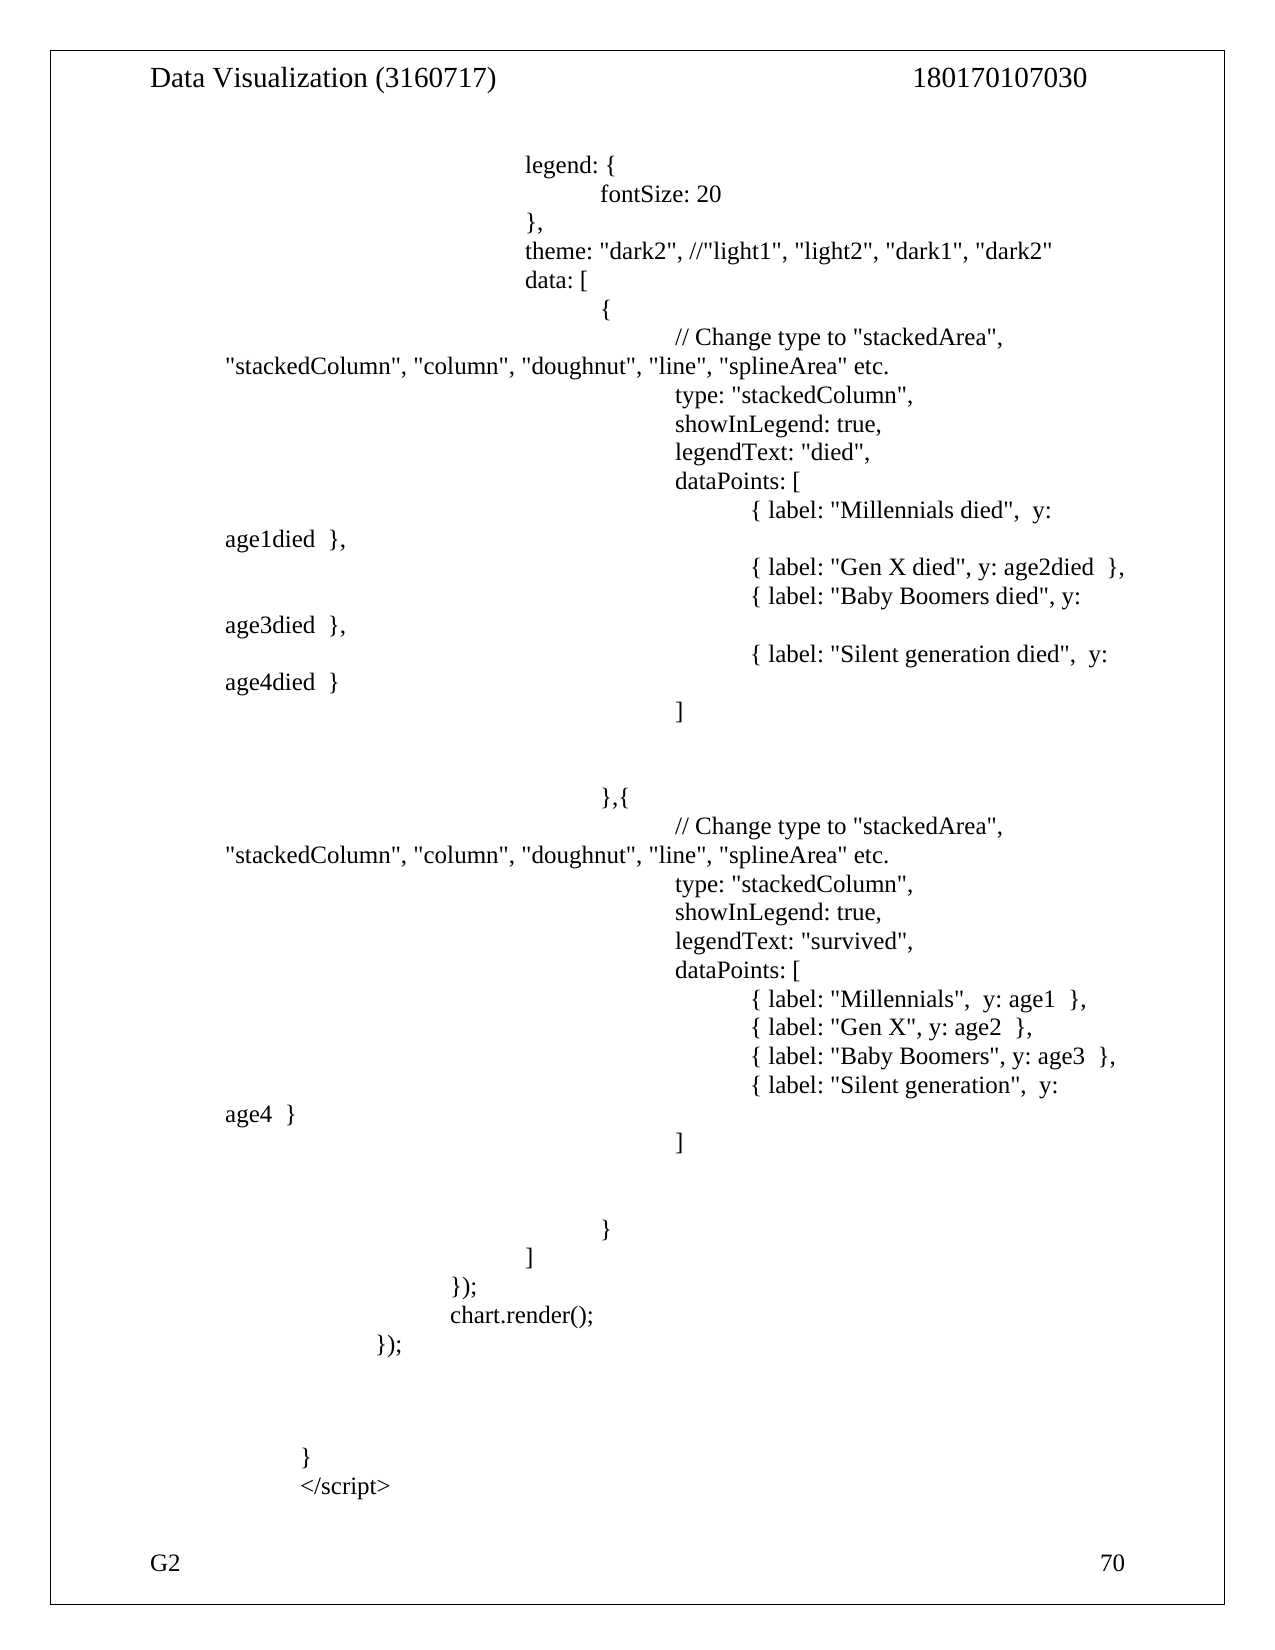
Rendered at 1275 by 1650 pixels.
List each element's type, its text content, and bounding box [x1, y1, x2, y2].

list type: "stackedColumn", [225, 869, 1125, 897]
list showInLegend: true, [225, 897, 1125, 926]
list showInLegend: true, [225, 409, 1125, 437]
list data: [ [225, 265, 1125, 294]
list }, [225, 207, 1125, 236]
list // Change type to "stackedArea", "stackedColumn", "column", "doughnut", "line", "splineArea" etc. [225, 322, 1125, 380]
list { label: "Millennials", y: age1 }, [225, 984, 1125, 1012]
list ] [225, 696, 1125, 754]
list ] [225, 1127, 1125, 1185]
list { label: "Baby Boomers", y: age3 }, [225, 1041, 1125, 1070]
list type: "stackedColumn", [225, 380, 1125, 409]
list chart.render(); [225, 1300, 1125, 1329]
list // Change type to "stackedArea", "stackedColumn", "column", "doughnut", "line", "splineArea" etc. [225, 811, 1125, 869]
list { label: "Gen X died", y: age2died }, [225, 552, 1125, 581]
list },{ [225, 782, 1125, 811]
list { label: "Gen X", y: age2 }, [225, 1012, 1125, 1041]
list legendText: "died", [225, 437, 1125, 466]
list dataPoints: [ [225, 955, 1125, 984]
list legendText: "survived", [225, 926, 1125, 955]
list { label: "Silent generation", y: age4 } [225, 1070, 1125, 1127]
list { label: "Millennials died", y: age1died }, [225, 495, 1125, 552]
list </script> [225, 1471, 1125, 1500]
list } [225, 1442, 1125, 1471]
list }); [225, 1271, 1125, 1300]
list }); [225, 1329, 1125, 1357]
list } [225, 1214, 1125, 1242]
list dataPoints: [ [225, 466, 1125, 495]
list fontSize: 20 [225, 179, 1125, 207]
list { label: "Baby Boomers died", y: age3died }, [225, 581, 1125, 639]
list { [225, 294, 1125, 322]
list theme: "dark2", //"light1", "light2", "dark1", "dark2" [225, 236, 1125, 265]
list legend: { [225, 150, 1125, 179]
list { label: "Silent generation died", y: age4died } [225, 639, 1125, 696]
list ] [225, 1242, 1125, 1271]
